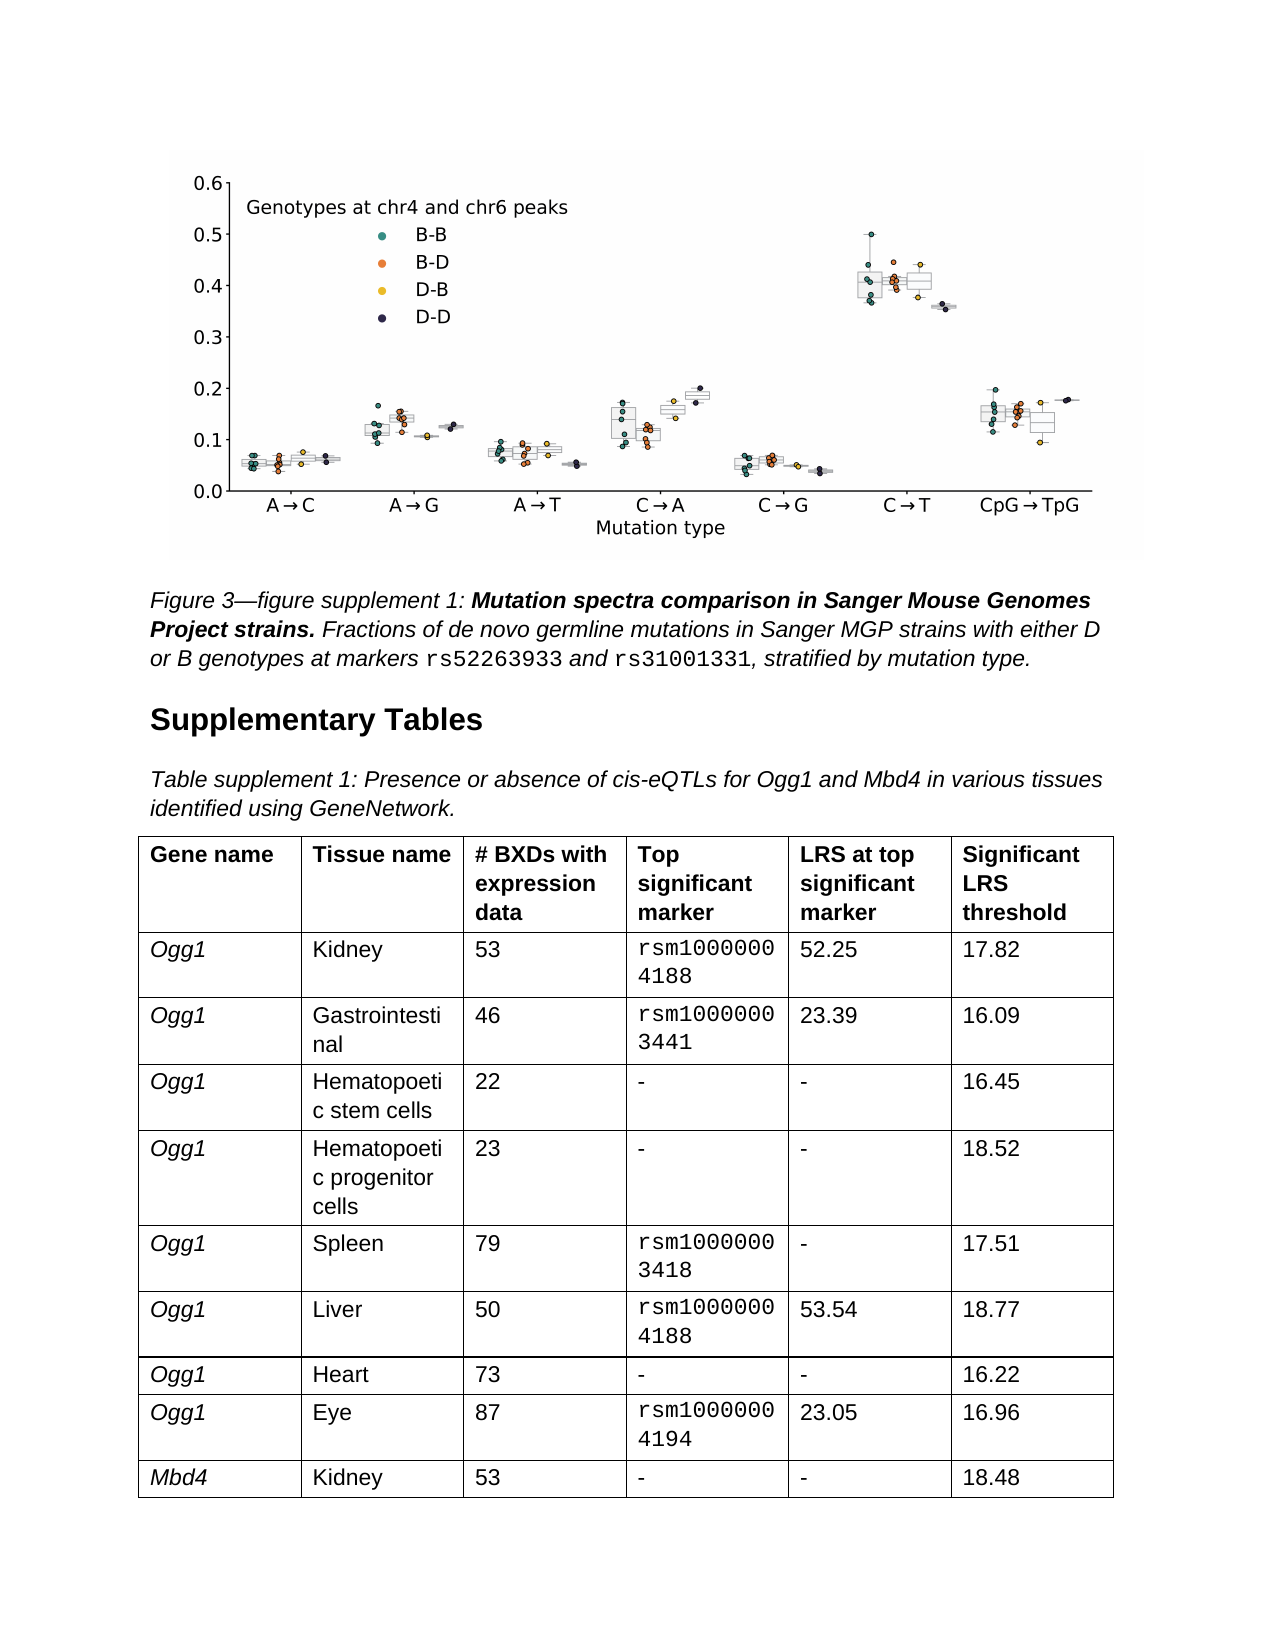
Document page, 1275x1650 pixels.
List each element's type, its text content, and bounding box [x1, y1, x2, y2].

table_cell rsm10000003441 [627, 998, 788, 1063]
table_cell 87 [464, 1395, 626, 1459]
table_cell Liver [302, 1292, 463, 1356]
subtitle Supplementary Tables [150, 701, 1125, 737]
table_cell 79 [464, 1226, 626, 1291]
table_header # BXDs with expression data [464, 837, 626, 932]
table_cell Hematopoetic progenitor cells [302, 1131, 463, 1225]
table_cell rsm10000003418 [627, 1226, 788, 1291]
table_cell 53.54 [789, 1292, 951, 1356]
table_cell Ogg1 [139, 1226, 301, 1291]
table_cell 17.51 [952, 1226, 1113, 1291]
table_cell Ogg1 [139, 1131, 301, 1225]
table_cell 53 [464, 933, 626, 997]
text Table supplement 1: Presence or absence of cis-eQTLs for Ogg1 and Mbd4 in various tissues identified using GeneNetwork. [150, 766, 1125, 821]
table_cell 46 [464, 998, 626, 1063]
table_cell Gastrointestinal [302, 998, 463, 1063]
picture [168, 150, 1144, 560]
table_cell Mbd4 [139, 1461, 301, 1497]
table_cell Ogg1 [139, 1292, 301, 1356]
table_cell 23.39 [789, 998, 951, 1063]
table_cell 18.48 [952, 1461, 1113, 1497]
table_header Top significant marker [627, 837, 788, 932]
table_cell Spleen [302, 1226, 463, 1291]
table_cell Ogg1 [139, 933, 301, 997]
table_cell rsm10000004194 [627, 1395, 788, 1459]
table_cell - [627, 1065, 788, 1130]
table_cell 23.05 [789, 1395, 951, 1459]
text Figure 3—figure supplement 1: Mutation spectra comparison in Sanger Mouse Genomes Project strains. Fractions of de novo germline mutations in Sanger MGP strains with either D or B genotypes at markers rs52263933 and rs31001331, stratified by mutation type. [150, 587, 1125, 673]
table_cell - [789, 1065, 951, 1130]
table_cell Kidney [302, 933, 463, 997]
table_cell Ogg1 [139, 1358, 301, 1394]
table_cell Kidney [302, 1461, 463, 1497]
table_cell 17.82 [952, 933, 1113, 997]
table_cell Hematopoetic stem cells [302, 1065, 463, 1130]
table_header LRS at top significant marker [789, 837, 951, 932]
table_cell 16.45 [952, 1065, 1113, 1130]
table_cell Ogg1 [139, 998, 301, 1063]
table_header Gene name [139, 837, 301, 932]
table_header Significant LRS threshold [952, 837, 1113, 932]
table_header Tissue name [302, 837, 463, 932]
table_cell 53 [464, 1461, 626, 1497]
table_cell 73 [464, 1358, 626, 1394]
table_cell - [627, 1131, 788, 1225]
table_cell Eye [302, 1395, 463, 1459]
table_cell rsm10000004188 [627, 1292, 788, 1356]
table_cell - [789, 1461, 951, 1497]
table_cell - [627, 1358, 788, 1394]
table_cell Ogg1 [139, 1065, 301, 1130]
table_cell Heart [302, 1358, 463, 1394]
table_cell 50 [464, 1292, 626, 1356]
table_cell 22 [464, 1065, 626, 1130]
table_cell 18.77 [952, 1292, 1113, 1356]
table_cell Ogg1 [139, 1395, 301, 1459]
table_cell rsm10000004188 [627, 933, 788, 997]
table_cell - [789, 1131, 951, 1225]
table_cell 52.25 [789, 933, 951, 997]
table_cell 23 [464, 1131, 626, 1225]
table_cell - [789, 1358, 951, 1394]
table_cell 18.52 [952, 1131, 1113, 1225]
table_cell - [627, 1461, 788, 1497]
table_cell 16.09 [952, 998, 1113, 1063]
table_cell 16.96 [952, 1395, 1113, 1459]
table_cell - [789, 1226, 951, 1291]
table_cell 16.22 [952, 1358, 1113, 1394]
